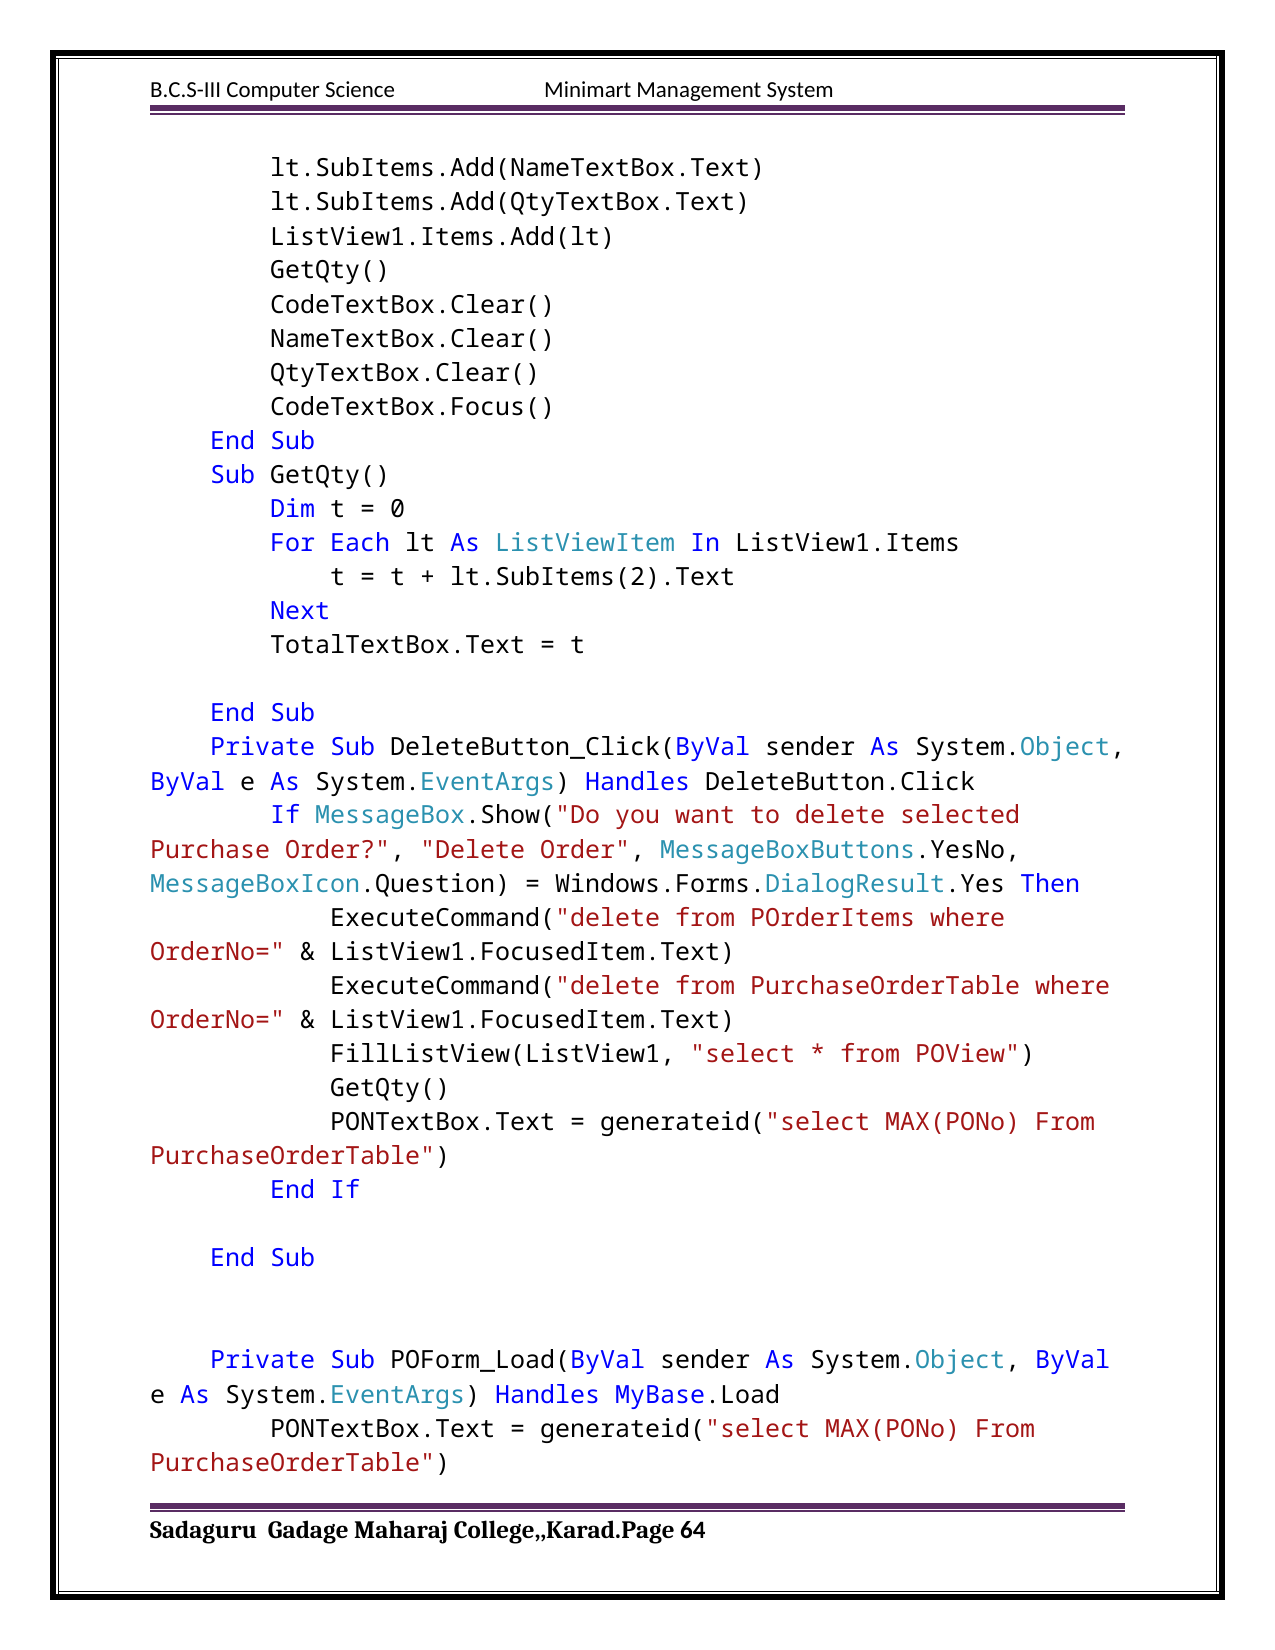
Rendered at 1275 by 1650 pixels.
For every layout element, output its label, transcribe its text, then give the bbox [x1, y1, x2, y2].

text End Sub [150, 695, 1125, 729]
text PONTextBox.Text = generateid("select MAX(PONo) From PurchaseOrderTable") [150, 1104, 1125, 1172]
text GetQty() [150, 1070, 1125, 1104]
text Private Sub POForm_Load(ByVal sender As System.Object, ByVal e As System.EventArgs) Handles MyBase.Load [150, 1342, 1125, 1410]
text CodeTextBox.Focus() [150, 388, 1125, 422]
text lt.SubItems.Add(QtyTextBox.Text) [150, 184, 1125, 218]
text NameTextBox.Clear() [150, 320, 1125, 354]
text Next [150, 593, 1125, 627]
text If MessageBox.Show("Do you want to delete selected Purchase Order?", "Delete Order", MessageBoxButtons.YesNo, MessageBoxIcon.Question) = Windows.Forms.DialogResult.Yes Then [150, 797, 1125, 899]
text PONTextBox.Text = generateid("select MAX(PONo) From PurchaseOrderTable") [150, 1410, 1125, 1478]
text FillListView(ListView1, "select * from POView") [150, 1036, 1125, 1070]
text CodeTextBox.Clear() [150, 286, 1125, 320]
text GetQty() [150, 252, 1125, 286]
text Sub GetQty() [150, 457, 1125, 491]
text ListView1.Items.Add(lt) [150, 218, 1125, 252]
text TotalTextBox.Text = t [150, 627, 1125, 661]
text End Sub [150, 422, 1125, 457]
text Dim t = 0 [150, 491, 1125, 525]
text ExecuteCommand("delete from PurchaseOrderTable where OrderNo=" & ListView1.FocusedItem.Text) [150, 967, 1125, 1036]
text End Sub [150, 1240, 1125, 1274]
text ExecuteCommand("delete from POrderItems where OrderNo=" & ListView1.FocusedItem.Text) [150, 899, 1125, 967]
text For Each lt As ListViewItem In ListView1.Items [150, 525, 1125, 559]
text QtyTextBox.Clear() [150, 354, 1125, 388]
text lt.SubItems.Add(NameTextBox.Text) [150, 150, 1125, 184]
text End If [150, 1172, 1125, 1206]
text Private Sub DeleteButton_Click(ByVal sender As System.Object, ByVal e As System.EventArgs) Handles DeleteButton.Click [150, 729, 1125, 797]
text t = t + lt.SubItems(2).Text [150, 559, 1125, 593]
